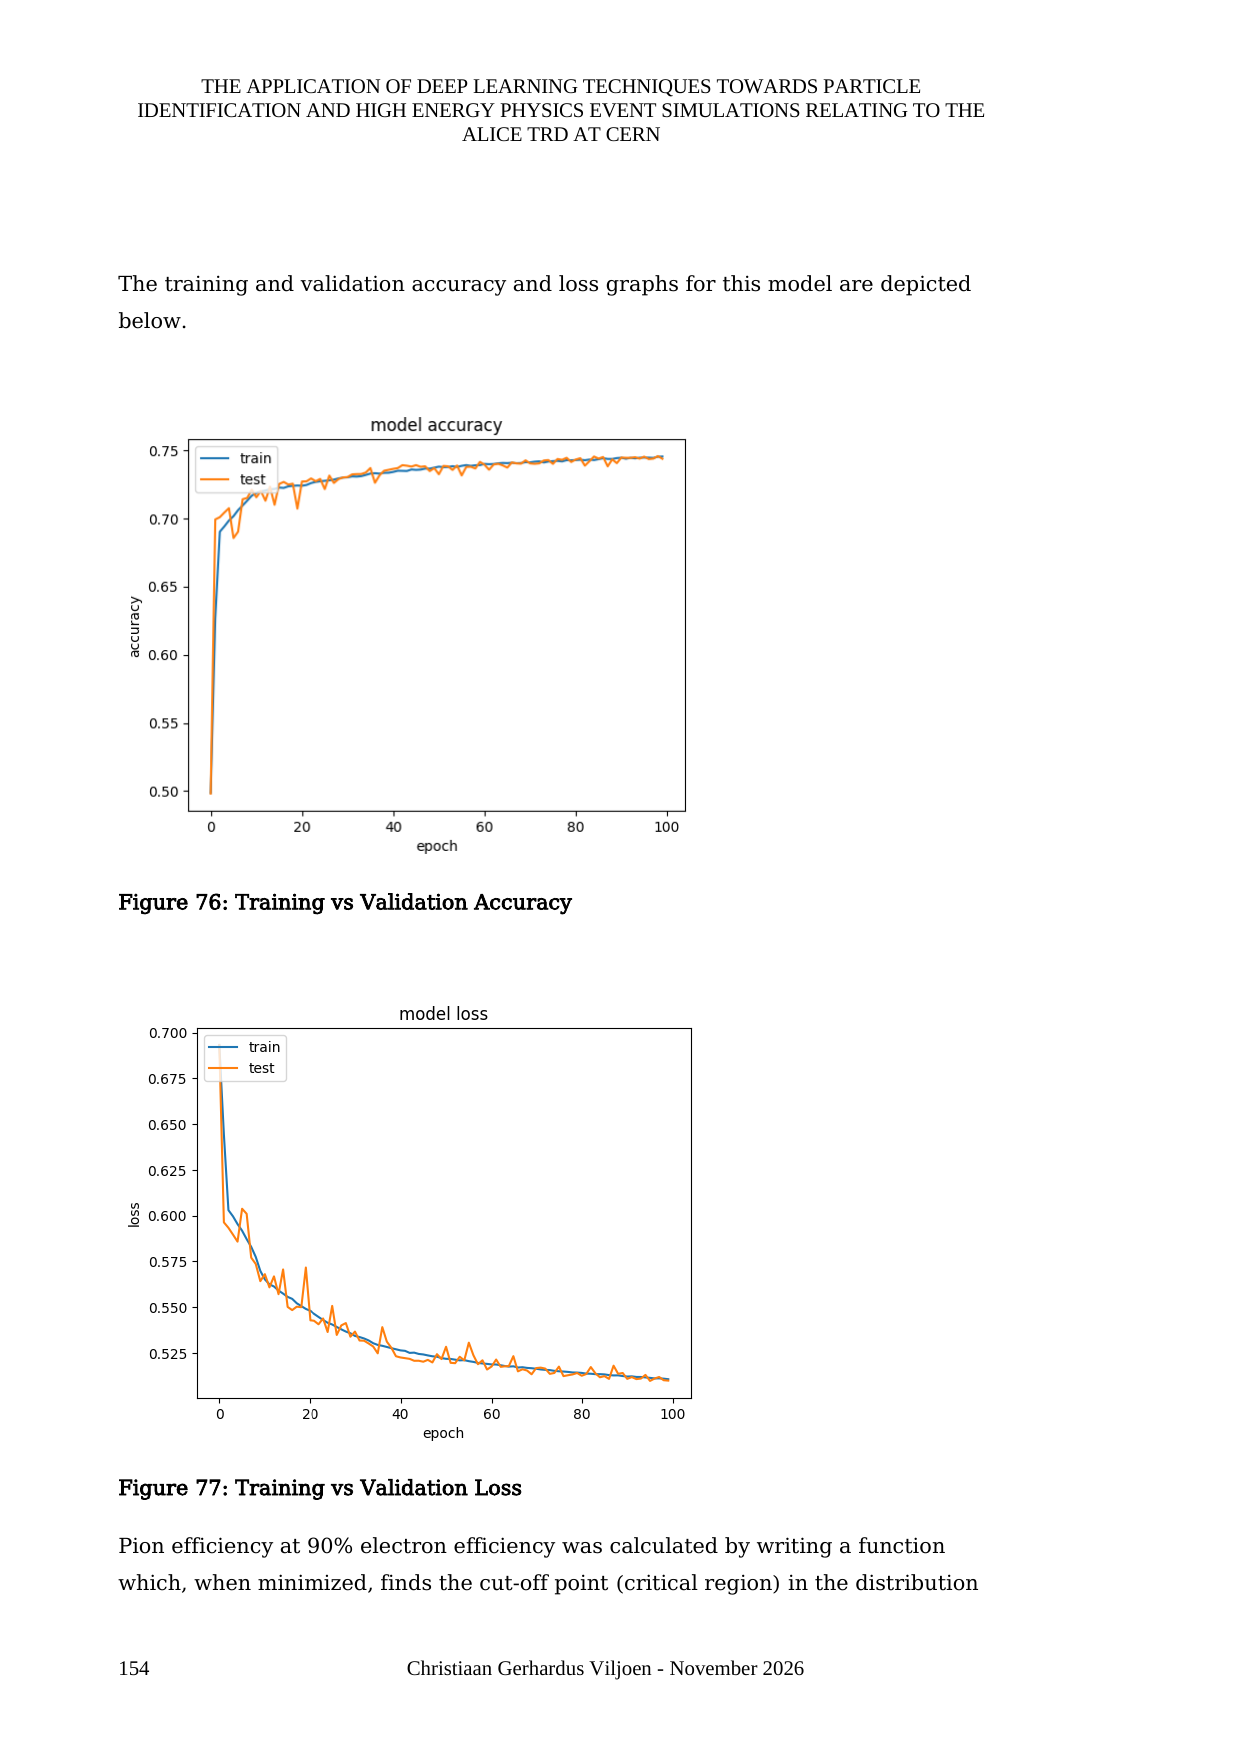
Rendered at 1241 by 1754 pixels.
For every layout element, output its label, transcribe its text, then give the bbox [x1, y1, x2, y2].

picture [118, 997, 703, 1450]
text The training and validation accuracy and loss graphs for this model are depicted below. [118, 271, 1004, 333]
picture [118, 408, 698, 864]
